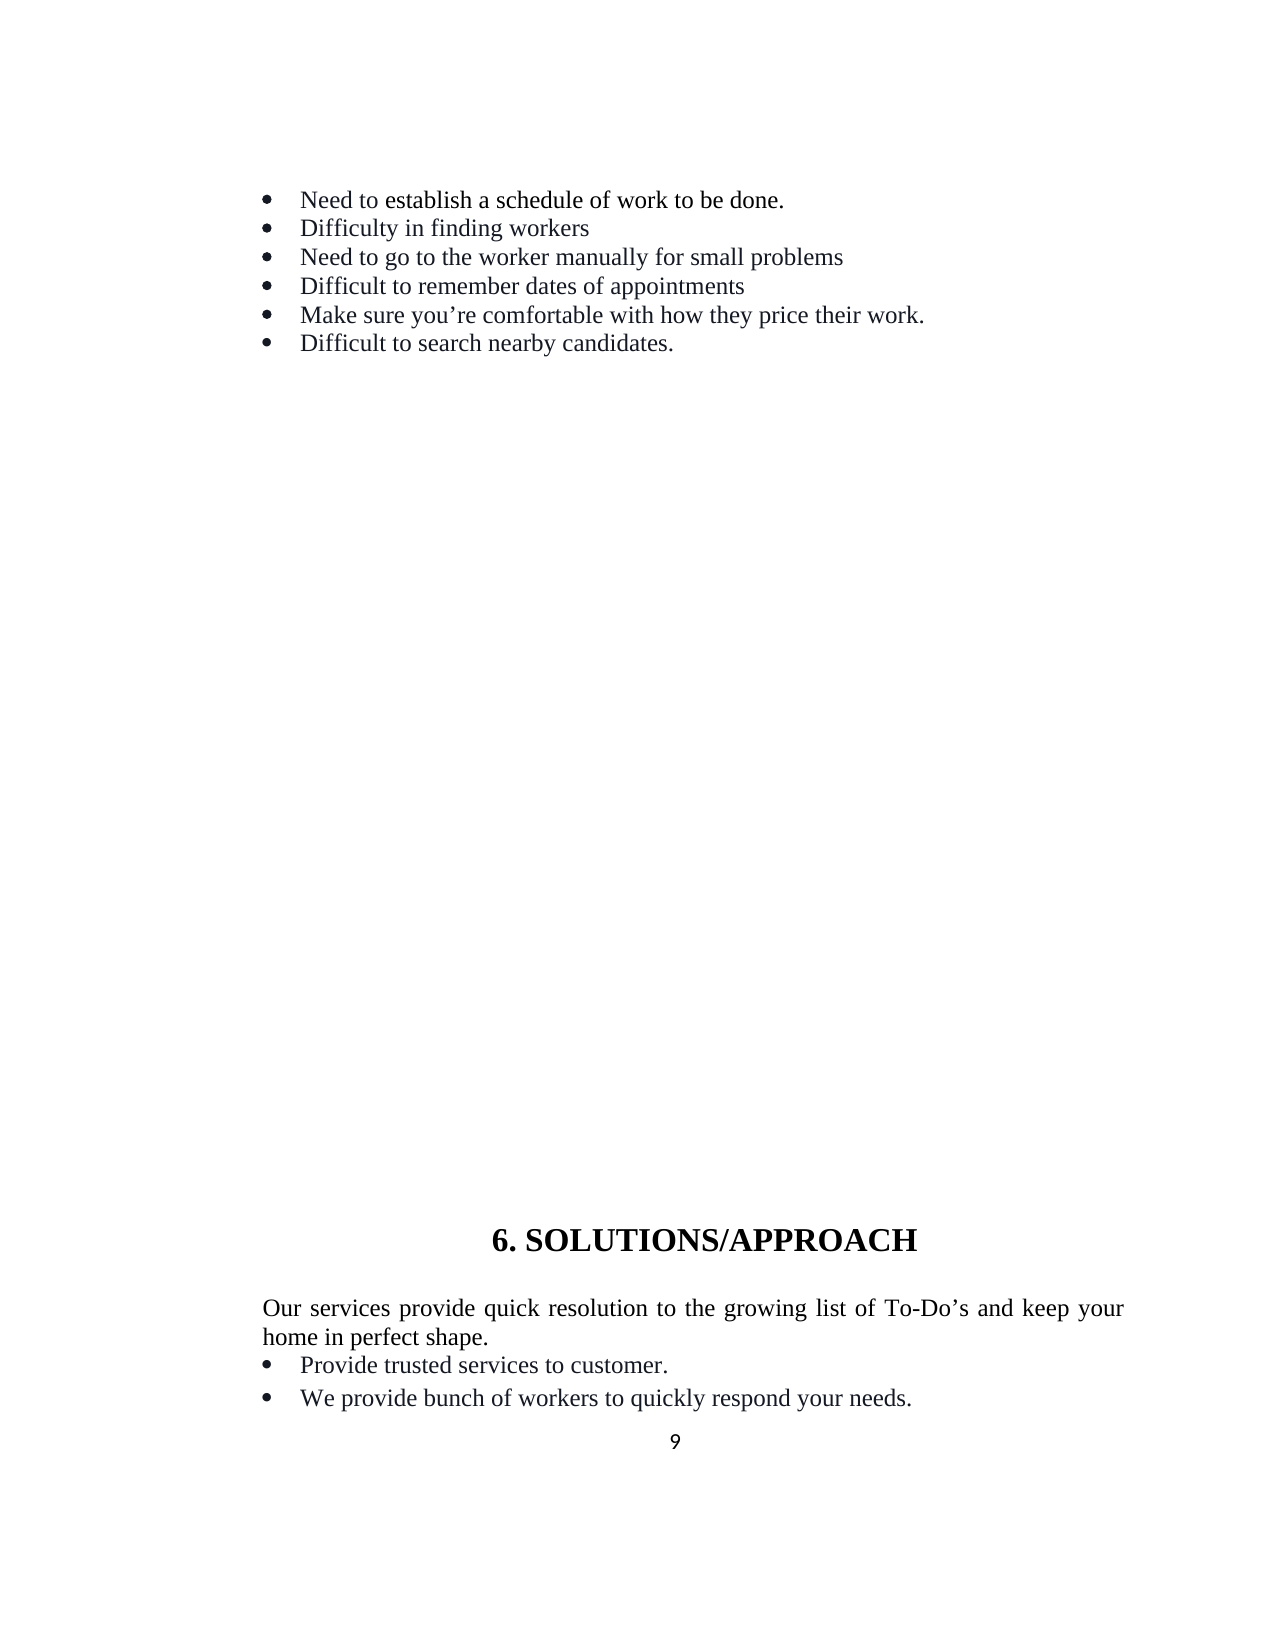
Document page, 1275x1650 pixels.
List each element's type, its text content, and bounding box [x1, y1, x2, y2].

list Provide trusted services to customer. [262, 1351, 1125, 1379]
list Difficult to search nearby candidates. [262, 328, 1125, 357]
list Need to establish a schedule of work to be done. [262, 185, 1125, 213]
text Our services provide quick resolution to the growing list of To-Do’s and keep your home in perfect shape. [262, 1293, 1125, 1351]
list Make sure you’re comfortable with how they price their work. [262, 300, 1125, 328]
text 6. SOLUTIONS/APPROACH [450, 1220, 1125, 1258]
list Need to go to the worker manually for small problems [262, 242, 1125, 271]
list We provide bunch of workers to quickly respond your needs. [262, 1383, 1125, 1412]
list Difficulty in finding workers [262, 213, 1125, 242]
list Difficult to remember dates of appointments [262, 271, 1125, 300]
